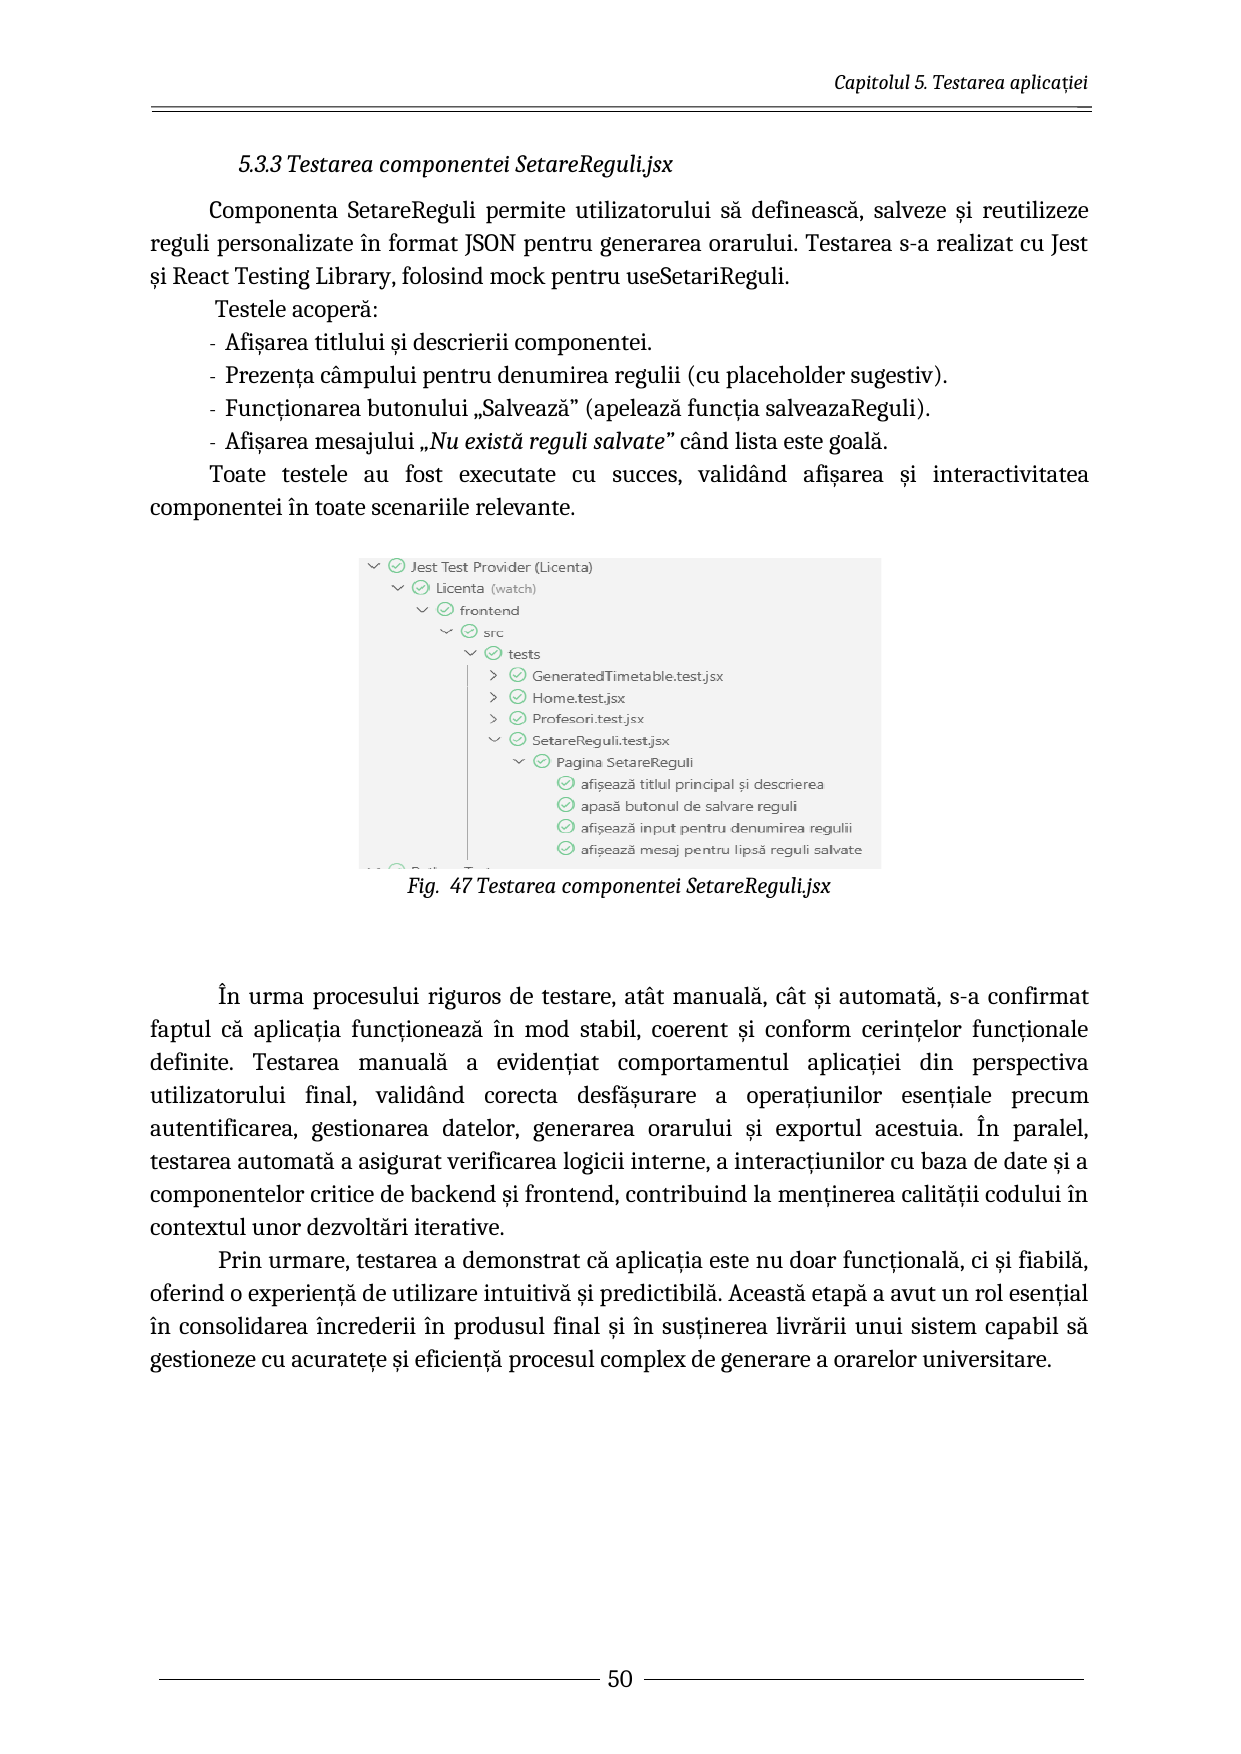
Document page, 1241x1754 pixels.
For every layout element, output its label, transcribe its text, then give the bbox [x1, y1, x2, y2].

list Prezența câmpului pentru denumirea regulii (cu placeholder sugestiv). [209, 361, 1090, 389]
subtitle Fig. 47 Testarea componentei SetareReguli.jsx [150, 873, 1090, 899]
text Prin urmare, testarea a demonstrat că aplicația este nu doar funcțională, ci și fiabilă, oferind o experiență de utilizare intuitivă și predictibilă. Această etapă a avut un rol esențial în consolidarea încrederii în produsul final și în susținerea livrării unui sistem capabil să gestioneze cu acuratețe și eficiență procesul complex de generare a orarelor universitare. [150, 1246, 1090, 1374]
list Afișarea mesajului „Nu există reguli salvate” când lista este goală. [209, 427, 1090, 455]
list Funcționarea butonului „Salvează” (apelează funcția salveazaReguli). [209, 394, 1090, 422]
list Afișarea titlului și descrierii componentei. [209, 328, 1090, 356]
text În urma procesului riguros de testare, atât manuală, cât și automată, s-a confirmat faptul că aplicația funcționează în mod stabil, coerent și conform cerințelor funcționale definite. Testarea manuală a evidențiat comportamentul aplicației din perspectiva utilizatorului final, validând corecta desfășurare a operațiunilor esențiale precum autentificarea, gestionarea datelor, generarea orarului și exportul acestuia. În paralel, testarea automată a asigurat verificarea logicii interne, a interacțiunilor cu baza de date și a componentelor critice de backend și frontend, contribuind la menținerea calității codului în contextul unor dezvoltări iterative. [150, 982, 1090, 1242]
text Componenta SetareReguli permite utilizatorului să definească, salveze și reutilizeze reguli personalizate în format JSON pentru generarea orarului. Testarea s-a realizat cu Jest și React Testing Library, folosind mock pentru useSetariReguli. [150, 196, 1090, 290]
subtitle 5.3.3 Testarea componentei SetareReguli.jsx [150, 150, 1090, 179]
picture [358, 558, 882, 869]
text Testele acoperă: [150, 294, 1090, 323]
text Toate testele au fost executate cu succes, validând afișarea și interactivitatea componentei în toate scenariile relevante. [150, 460, 1090, 521]
